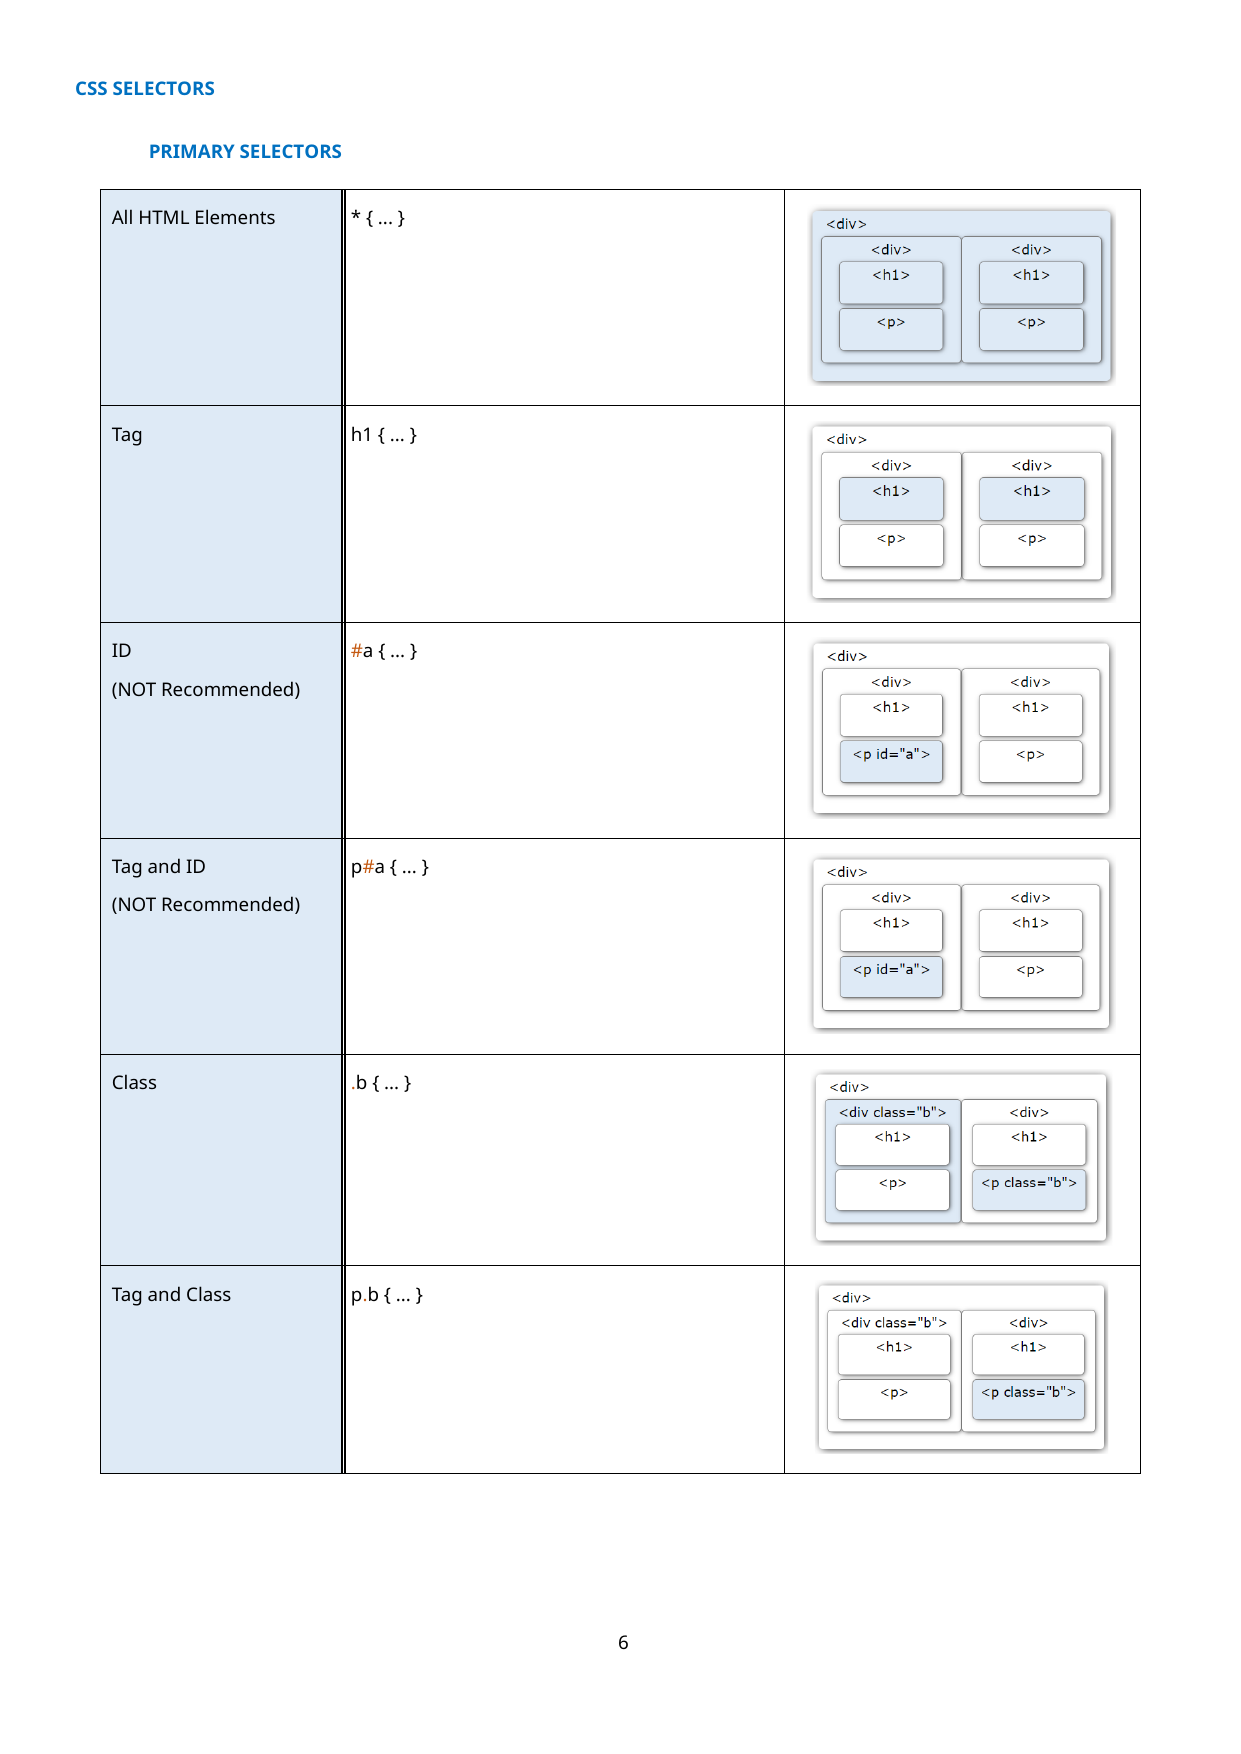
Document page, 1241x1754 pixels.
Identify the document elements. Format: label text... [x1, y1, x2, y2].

table_cell [785, 1266, 1140, 1473]
table_header [785, 190, 1140, 405]
picture [807, 637, 1116, 819]
table_cell .b { ... } [346, 1055, 784, 1265]
table_cell [785, 406, 1140, 622]
table_cell p.b { ... } [346, 1266, 784, 1473]
table_cell Tag and Class [101, 1266, 341, 1473]
table_cell #a { ... } [346, 623, 784, 838]
table_cell [785, 839, 1140, 1054]
table_header All HTML Elements [101, 190, 341, 405]
picture [810, 1069, 1113, 1246]
table_cell [785, 623, 1140, 838]
subtitle PRIMARY SELECTORS [148, 138, 1165, 164]
picture [806, 421, 1117, 603]
table_cell p#a { ... } [346, 839, 784, 1054]
picture [807, 204, 1117, 386]
picture [807, 853, 1116, 1034]
subtitle CSS SELECTORS [75, 75, 1165, 101]
table_cell ID (NOT Recommended) [101, 623, 341, 838]
picture [814, 1280, 1109, 1454]
table_cell [785, 1055, 1140, 1265]
table_cell Class [101, 1055, 341, 1265]
table_cell Tag and ID (NOT Recommended) [101, 839, 341, 1054]
table_cell Tag [101, 406, 341, 622]
table_header * { ... } [346, 190, 784, 405]
table_cell h1 { ... } [346, 406, 784, 622]
